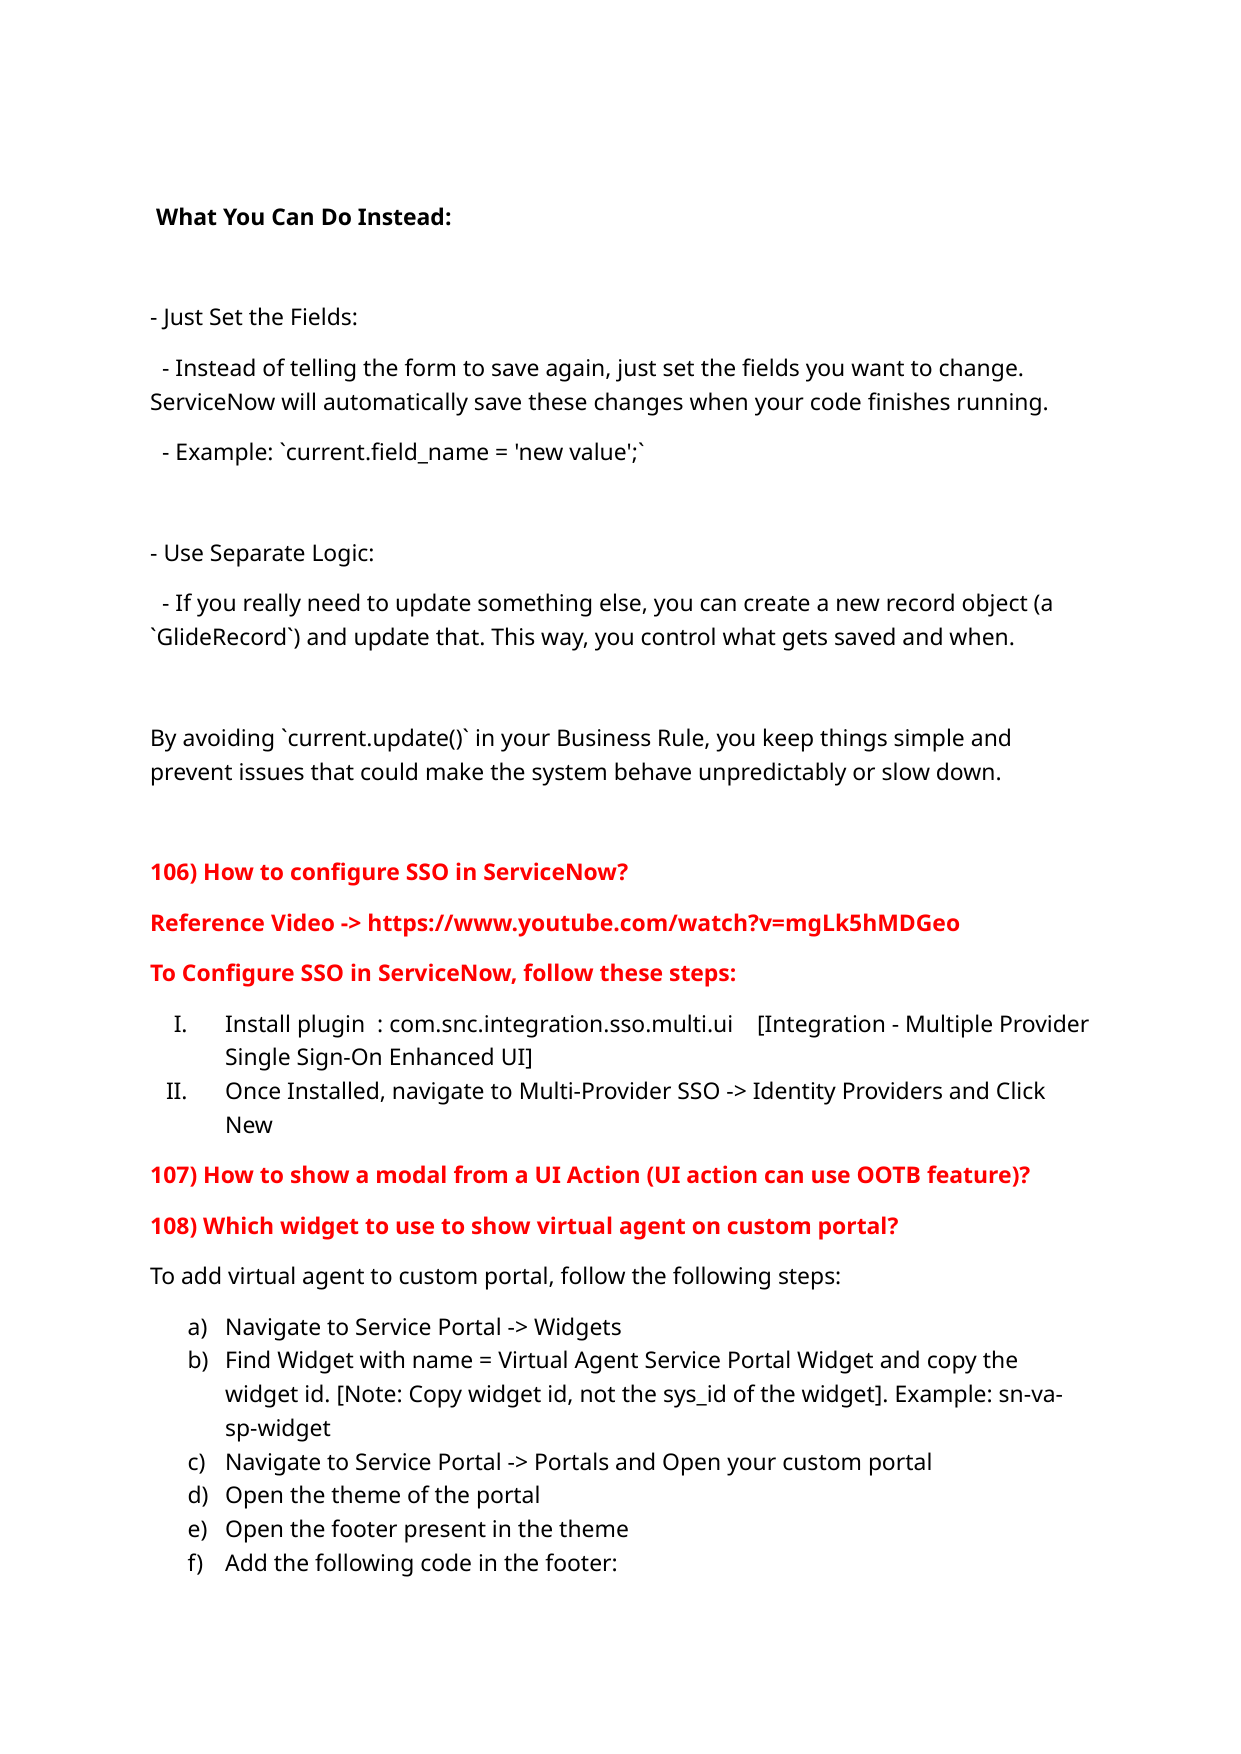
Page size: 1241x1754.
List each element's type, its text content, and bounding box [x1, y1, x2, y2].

text - Example: `current.field_name = 'new value';` [150, 436, 1090, 467]
text 108) Which widget to use to show virtual agent on custom portal? [150, 1209, 1090, 1241]
text By avoiding `current.update()` in your Business Rule, you keep things simple and prevent issues that could make the system behave unpredictably or slow down. [150, 722, 1090, 787]
text - If you really need to update something else, you can create a new record object (a `GlideRecord`) and update that. This way, you control what gets saved and when. [150, 587, 1090, 652]
list Navigate to Service Portal -> Widgets [187, 1310, 1090, 1342]
text To Configure SSO in ServiceNow, follow these steps: [150, 957, 1090, 988]
text - Just Set the Fields: [150, 301, 1090, 332]
text - Use Separate Logic: [150, 537, 1090, 568]
list Open the theme of the portal [187, 1479, 1090, 1510]
list Navigate to Service Portal -> Portals and Open your custom portal [187, 1445, 1090, 1477]
text What You Can Do Instead: [150, 200, 1090, 232]
list Install plugin : com.snc.integration.sso.multi.ui [Integration - Multiple Provider Single Sign-On Enhanced UI] [187, 1007, 1090, 1072]
list Add the following code in the footer: [187, 1547, 1090, 1578]
list Find Widget with name = Virtual Agent Service Portal Widget and copy the widget id. [Note: Copy widget id, not the sys_id of the widget]. Example: sn-va-sp-widget [187, 1344, 1090, 1443]
text 106) How to configure SSO in ServiceNow? [150, 856, 1090, 887]
text Reference Video -> https://www.youtube.com/watch?v=mgLk5hMDGeo [150, 907, 1090, 938]
text - Instead of telling the form to save again, just set the fields you want to change. ServiceNow will automatically save these changes when your code finishes running. [150, 352, 1090, 417]
text To add virtual agent to custom portal, follow the following steps: [150, 1260, 1090, 1291]
text 107) How to show a modal from a UI Action (UI action can use OOTB feature)? [150, 1159, 1090, 1190]
list Once Installed, navigate to Multi-Provider SSO -> Identity Providers and Click New [187, 1075, 1090, 1140]
list Open the footer present in the theme [187, 1513, 1090, 1544]
